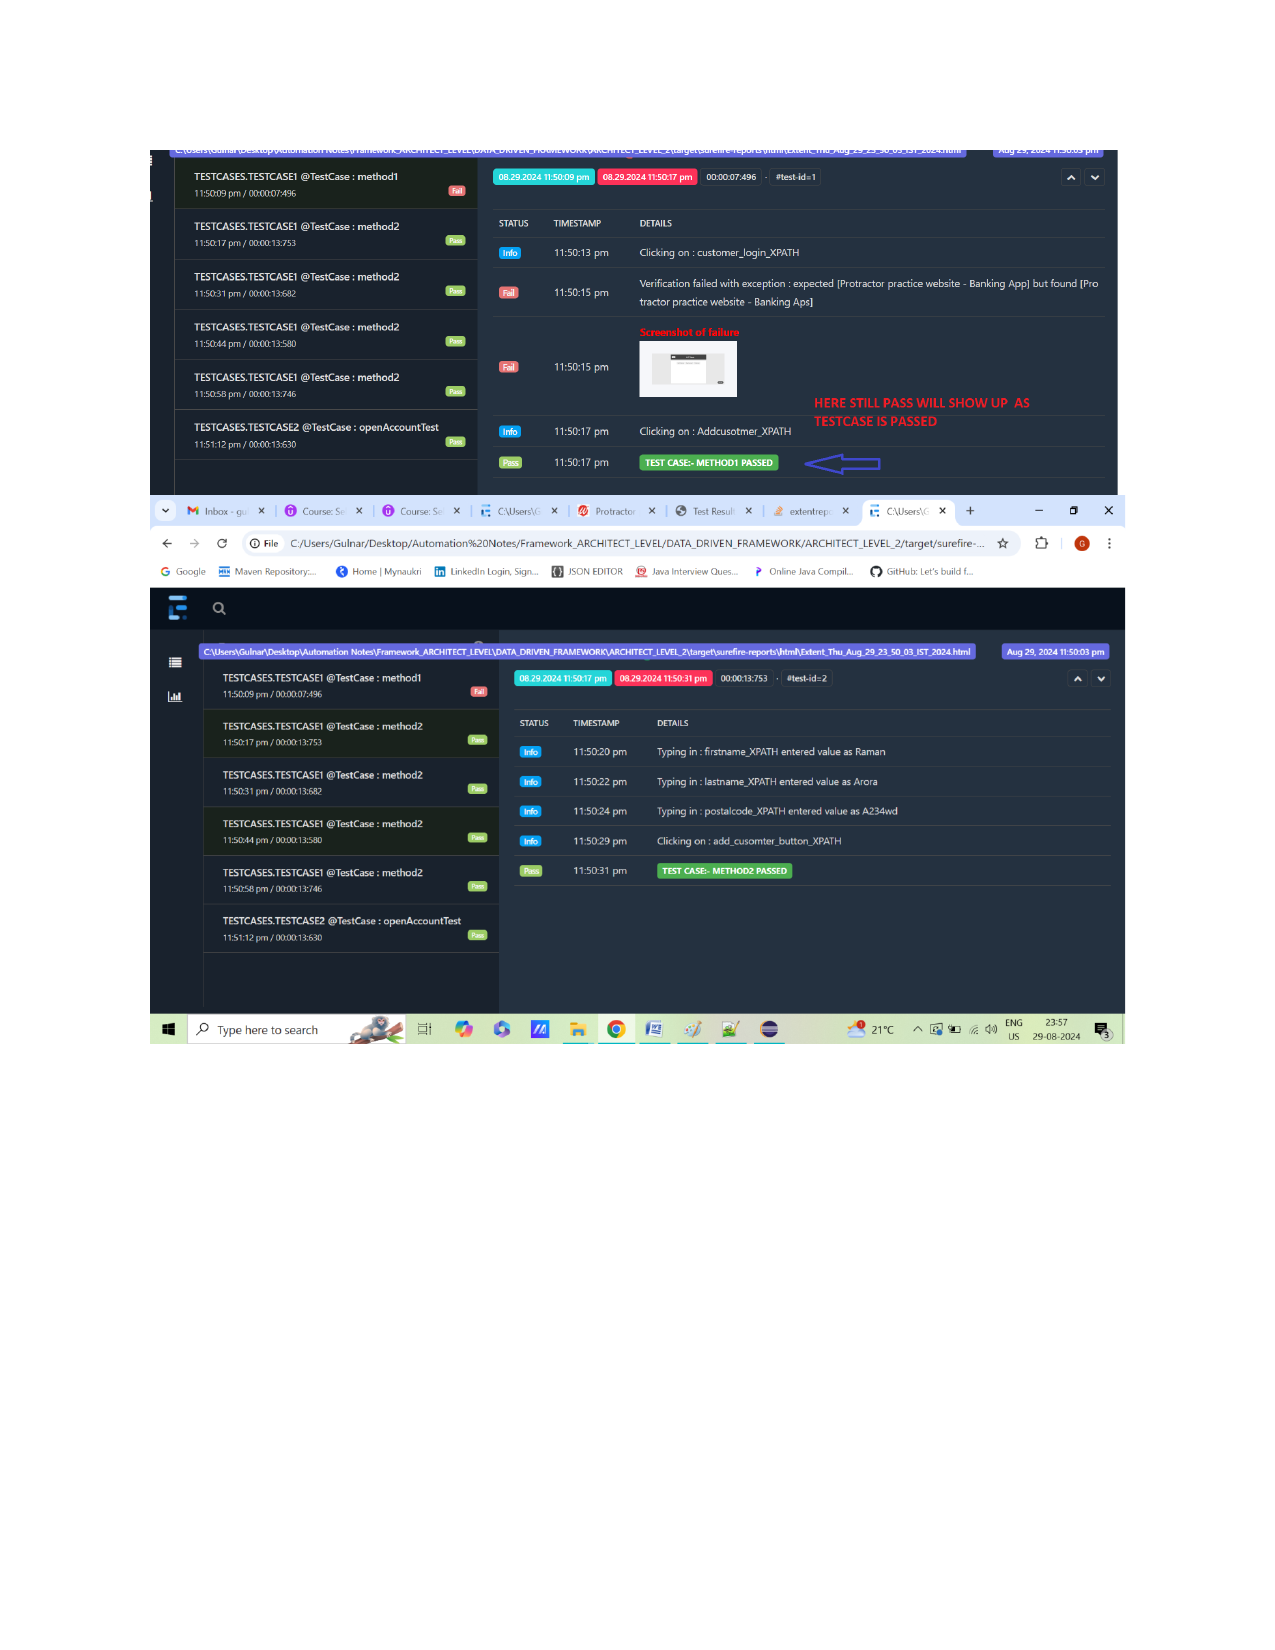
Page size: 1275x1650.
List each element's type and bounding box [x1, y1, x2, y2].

picture [150, 150, 1125, 1044]
